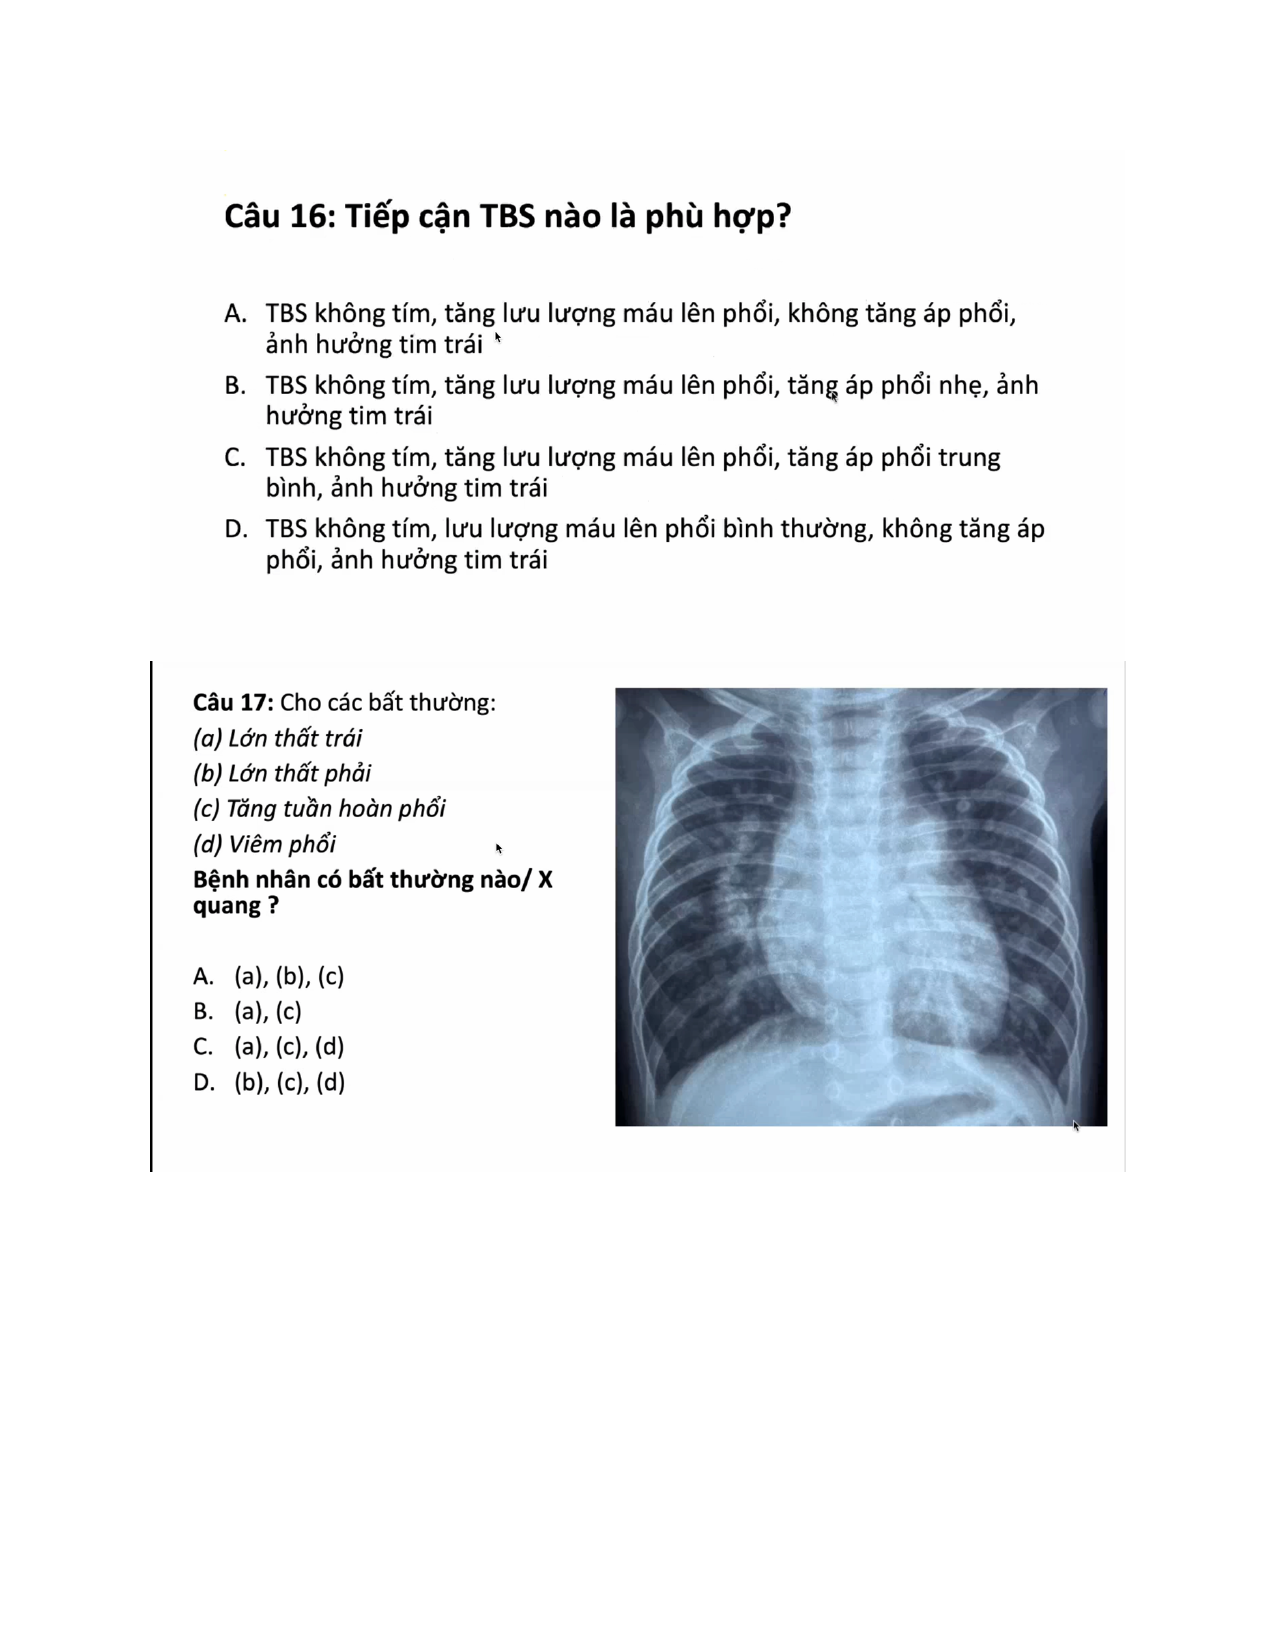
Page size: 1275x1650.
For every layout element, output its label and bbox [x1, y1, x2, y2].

picture [150, 150, 1125, 1172]
